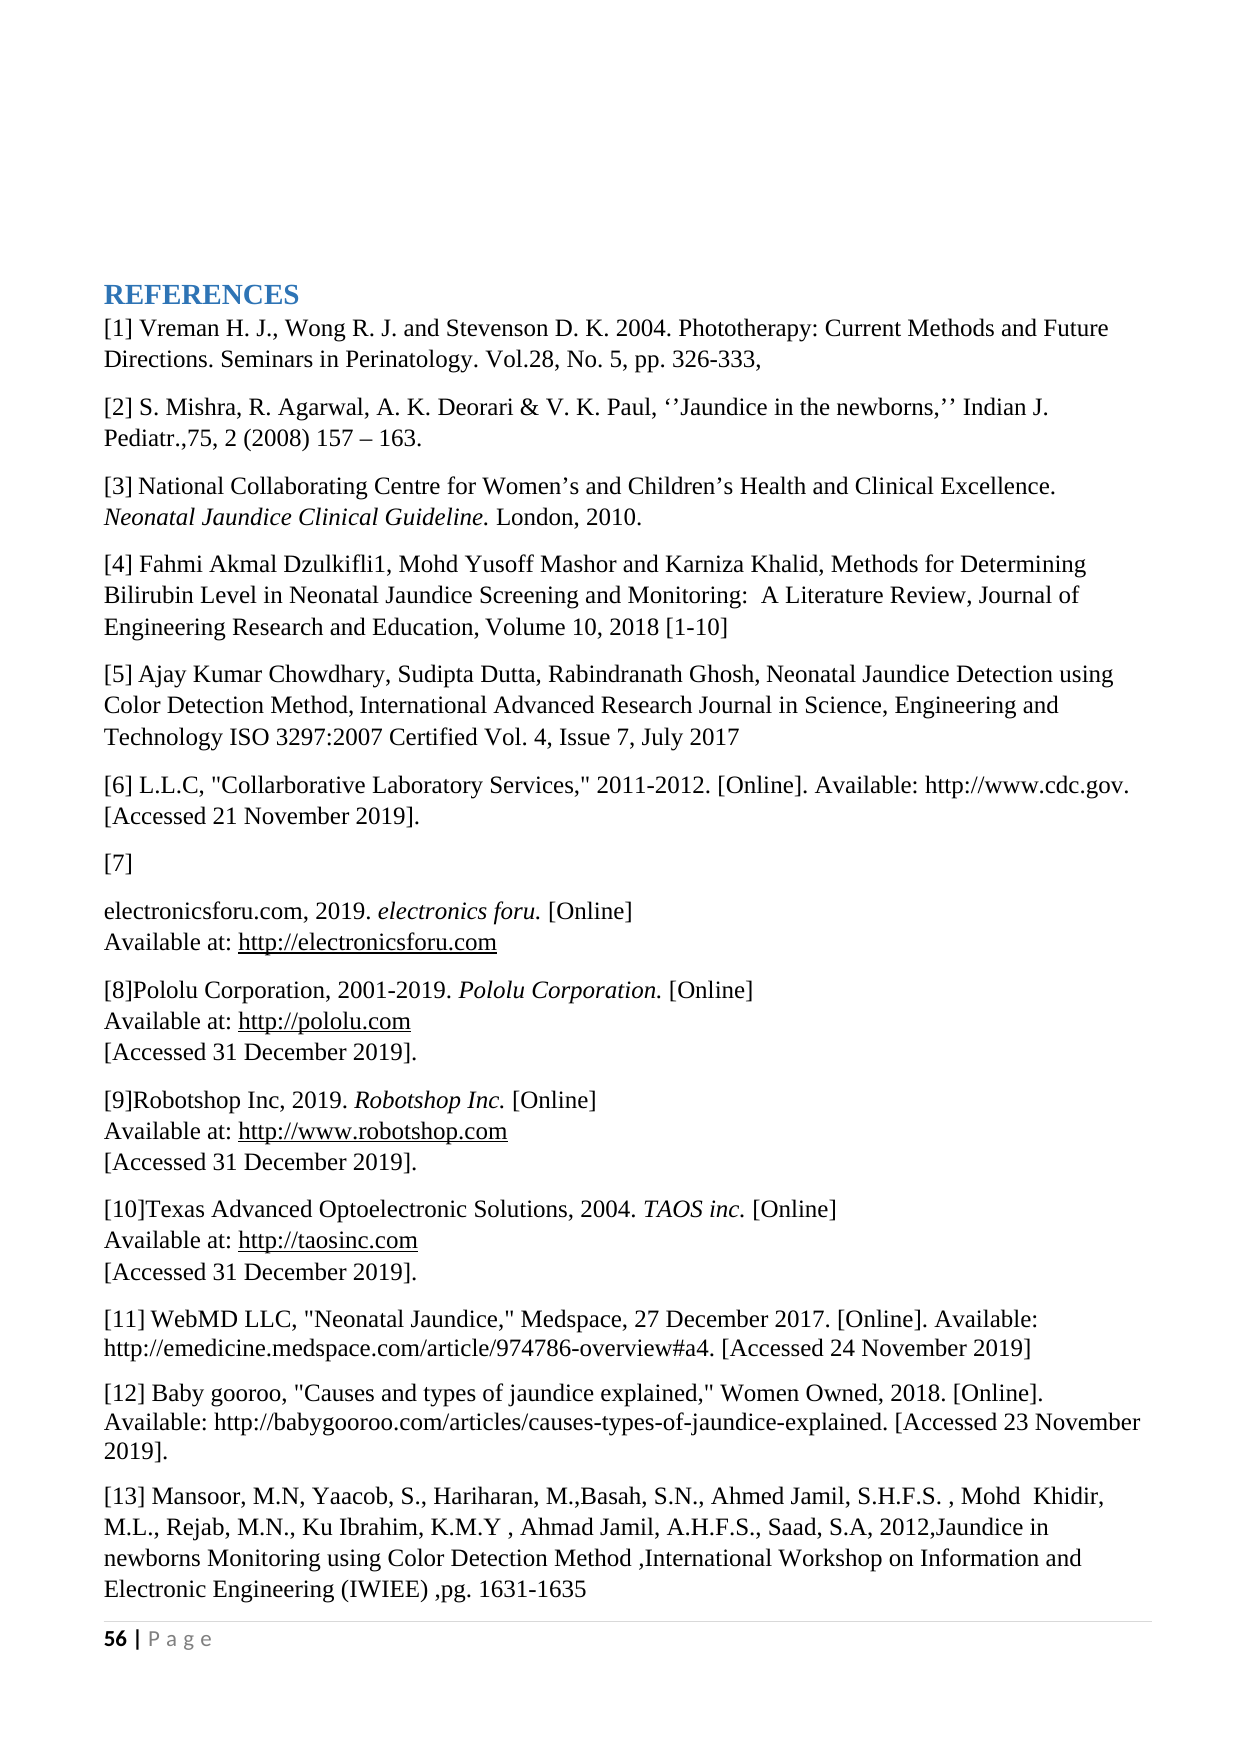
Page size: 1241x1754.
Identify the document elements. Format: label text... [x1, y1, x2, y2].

text [7]electronicsforu.com, 2019. electronics foru. [Online] Available at: http://electronicsforu.com [103, 848, 1152, 877]
text [5] Ajay Kumar Chowdhary, Sudipta Dutta, Rabindranath Ghosh, Neonatal Jaundice Detection using Color Detection Method, International Advanced Research Journal in Science, Engineering and Technology ISO 3297:2007 Certified Vol. 4, Issue 7, July 2017 [103, 659, 1152, 751]
text [3] National Collaborating Centre for Women’s and Children’s Health and Clinical Excellence. Neonatal Jaundice Clinical Guideline. London, 2010. [103, 471, 1152, 531]
text [8]Pololu Corporation, 2001-2019. Pololu Corporation. [Online] Available at: http://pololu.com [Accessed 31 December 2019]. [103, 975, 1152, 1066]
text [6] L.L.C, "Collarborative Laboratory Services," 2011-2012. [Online]. Available: http://www.cdc.gov. [Accessed 21 November 2019]. [103, 770, 1152, 829]
text [11] WebMD LLC, "Neonatal Jaundice," Medspace, 27 December 2017. [Online]. Available: http://emedicine.medspace.com/article/974786-overview#a4. [Accessed 24 November 2019] [103, 1304, 1152, 1362]
text [2] S. Mishra, R. Agarwal, A. K. Deorari & V. K. Paul, ‘’Jaundice in the newborns,’’ Indian J. Pediatr.,75, 2 (2008) 157 – 163. [103, 392, 1152, 452]
text [1] Vreman H. J., Wong R. J. and Stevenson D. K. 2004. Phototherapy: Current Methods and Future Directions. Seminars in Perinatology. Vol.28, No. 5, pp. 326-333, [103, 313, 1152, 373]
text [10]Texas Advanced Optoelectronic Solutions, 2004. TAOS inc. [Online] Available at: http://taosinc.com [Accessed 31 December 2019]. [103, 1194, 1152, 1285]
text [9]Robotshop Inc, 2019. Robotshop Inc. [Online] Available at: http://www.robotshop.com [Accessed 31 December 2019]. [103, 1085, 1152, 1176]
text [12] Baby gooroo, "Causes and types of jaundice explained," Women Owned, 2018. [Online]. Available: http://babygooroo.com/articles/causes-types-of-jaundice-explained. [Accessed 23 November 2019]. [103, 1378, 1152, 1465]
subtitle REFERENCES [103, 277, 1152, 311]
text [13] Mansoor, M.N, Yaacob, S., Hariharan, M.,Basah, S.N., Ahmed Jamil, S.H.F.S. , Mohd Khidir, M.L., Rejab, M.N., Ku Ibrahim, K.M.Y , Ahmad Jamil, A.H.F.S., Saad, S.A, 2012,Jaundice in newborns Monitoring using Color Detection Method ,International Workshop on Information and Electronic Engineering (IWIEE) ,pg. 1631-1635 [103, 1481, 1152, 1603]
text [4] Fahmi Akmal Dzulkifli1, Mohd Yusoff Mashor and Karniza Khalid, Methods for Determining Bilirubin Level in Neonatal Jaundice Screening and Monitoring: A Literature Review, Journal of Engineering Research and Education, Volume 10, 2018 [1-10] [103, 549, 1152, 641]
